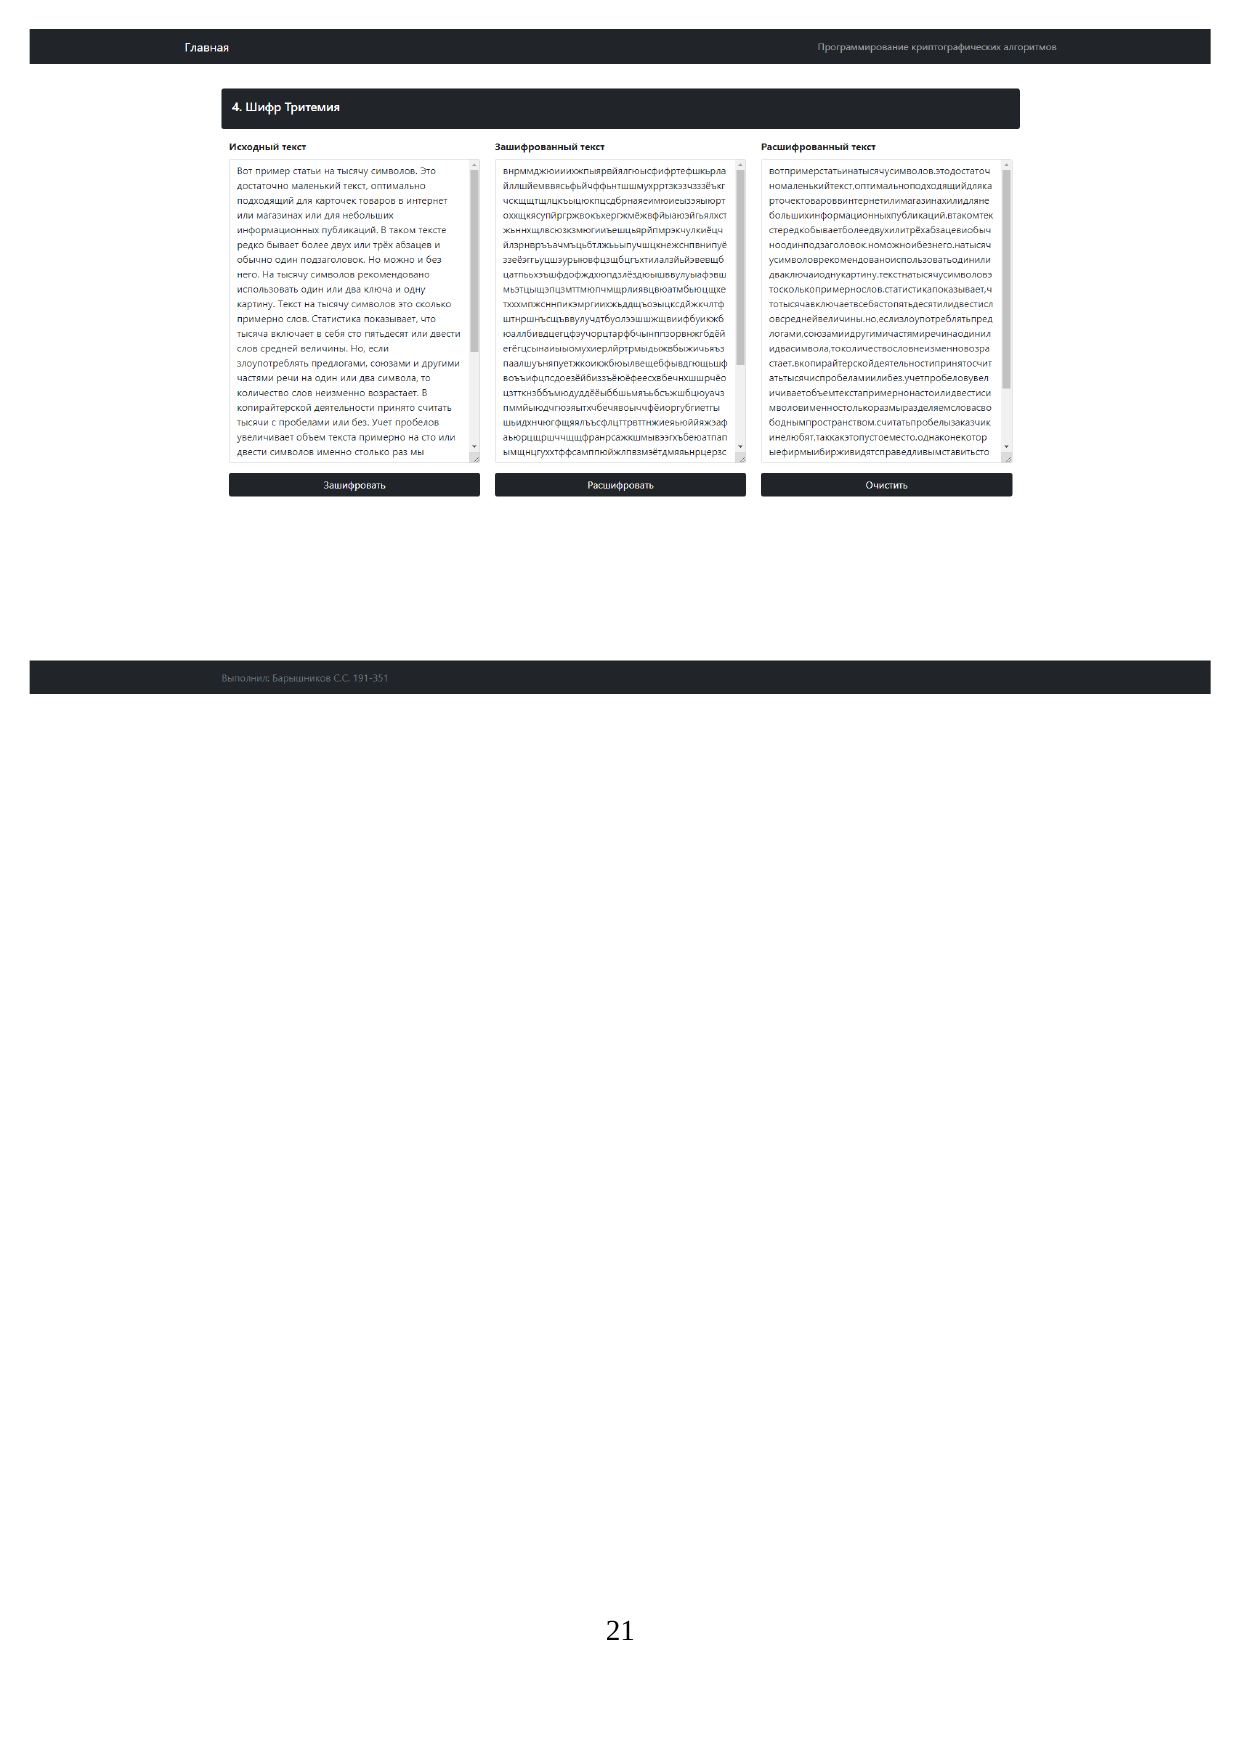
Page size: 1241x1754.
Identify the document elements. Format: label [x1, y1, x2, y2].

picture [29, 29, 1211, 694]
